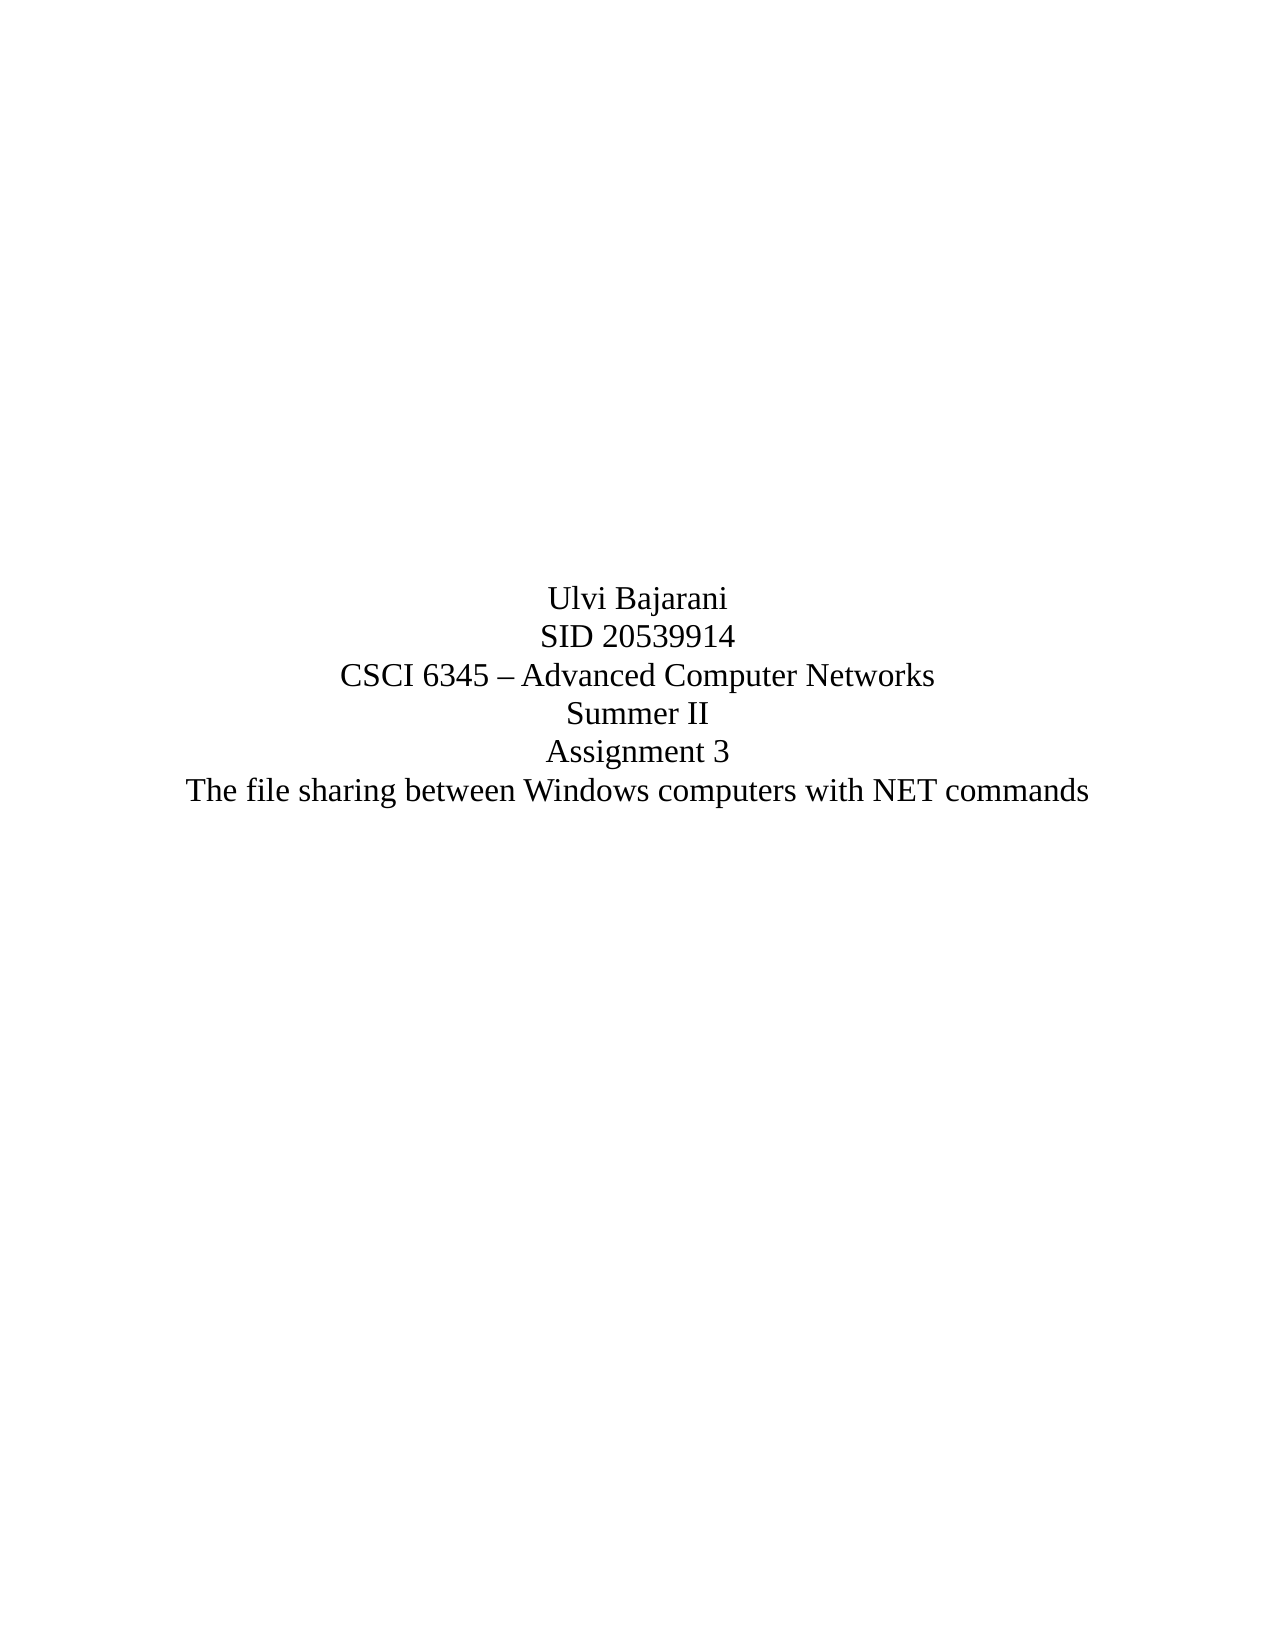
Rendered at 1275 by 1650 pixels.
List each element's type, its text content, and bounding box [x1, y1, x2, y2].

text CSCI 6345 – Advanced Computer Networks [118, 655, 1157, 693]
text Summer II [118, 693, 1157, 731]
text SID 20539914 [118, 616, 1157, 655]
text Assignment 3 [118, 731, 1157, 770]
text Ulvi Bajarani [118, 578, 1157, 616]
text The file sharing between Windows computers with NET commands [118, 770, 1157, 808]
